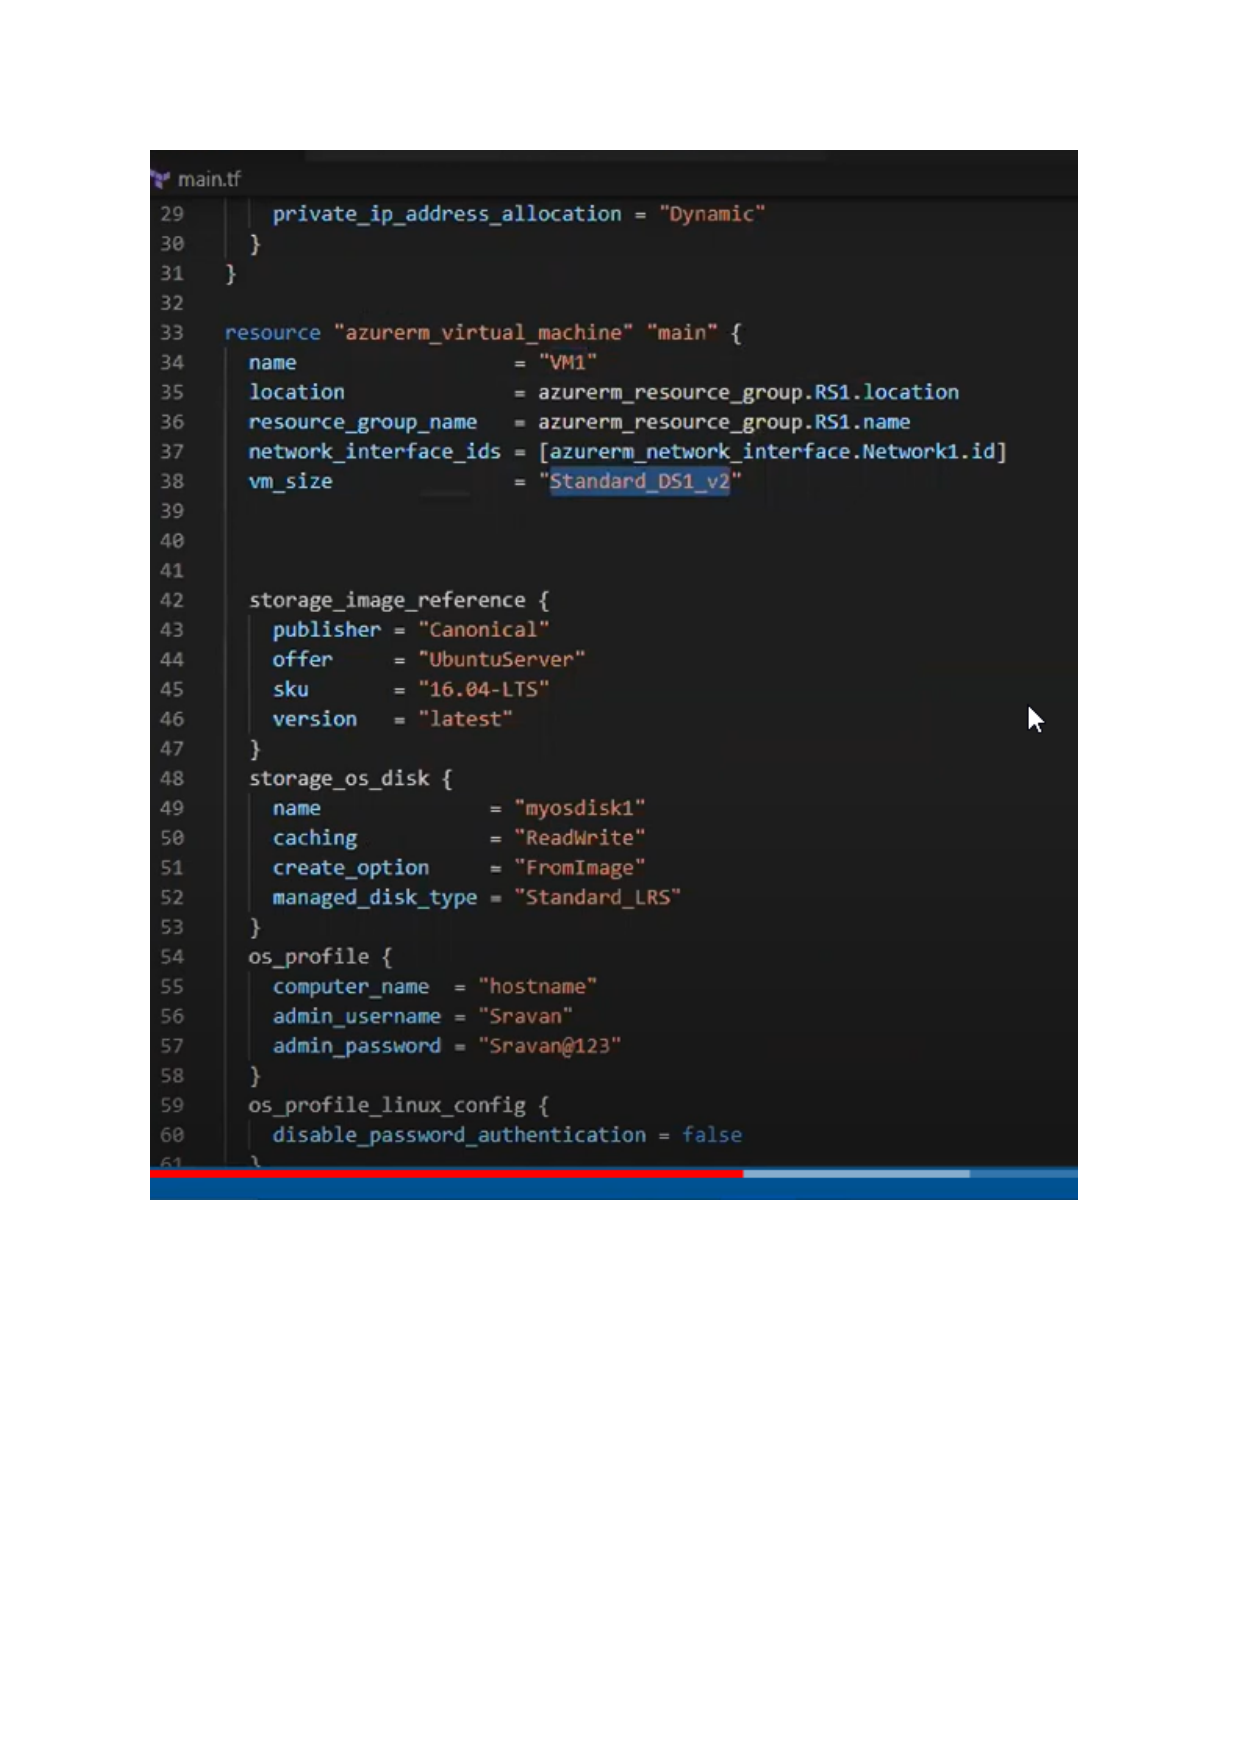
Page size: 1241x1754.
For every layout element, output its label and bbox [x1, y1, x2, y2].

picture [150, 150, 1078, 1200]
